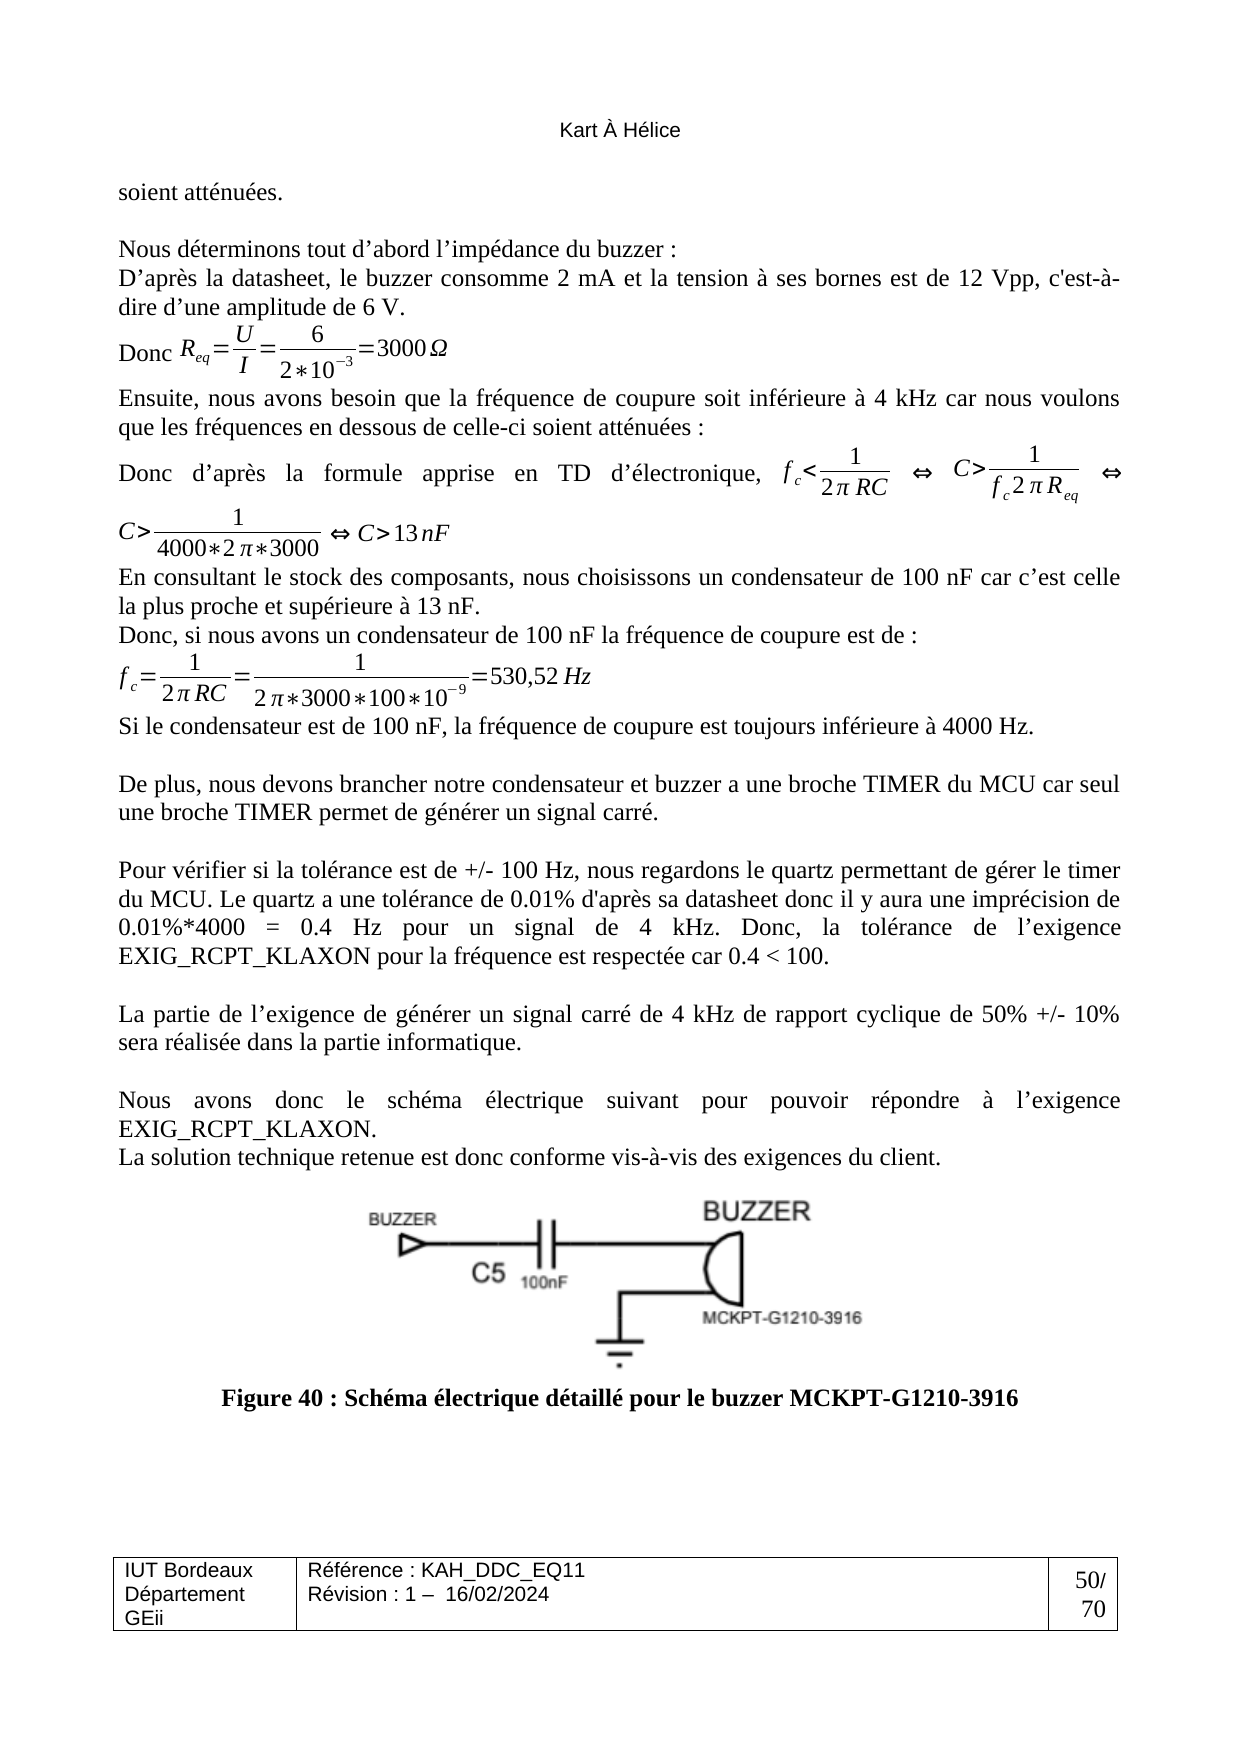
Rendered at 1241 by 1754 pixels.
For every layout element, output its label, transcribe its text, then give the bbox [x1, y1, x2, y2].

text Donc d’après la formule apprise en TD d’électronique, [118, 441, 1122, 562]
text La partie de l’exigence de générer un signal carré de 4 kHz de rapport cyclique de 50% +/- 10% sera réalisée dans la partie informatique. [118, 999, 1122, 1056]
text D’après la datasheet, le buzzer consomme 2 mA et la tension à ses bornes est de 12 Vpp, c'est-à-dire d’une amplitude de 6 V. [118, 263, 1122, 321]
picture [351, 1177, 889, 1371]
text Si le condensateur est de 100 nF, la fréquence de coupure est toujours inférieure à 4000 Hz. [118, 711, 1122, 740]
text De plus, nous devons brancher notre condensateur et buzzer a une broche TIMER du MCU car seul une broche TIMER permet de générer un signal carré. [118, 769, 1122, 826]
text La solution technique retenue est donc conforme vis-à-vis des exigences du client. [118, 1142, 1122, 1171]
text Ensuite, nous avons besoin que la fréquence de coupure soit inférieure à 4 kHz car nous voulons que les fréquences en dessous de celle-ci soient atténuées : [118, 383, 1122, 441]
text Pour vérifier si la tolérance est de +/- 100 Hz, nous regardons le quartz permettant de gérer le timer du MCU. Le quartz a une tolérance de 0.01% d'après sa datasheet donc il y aura une imprécision de 0.01%*4000 = 0.4 Hz pour un signal de 4 kHz. Donc, la tolérance de l’exigence EXIG_RCPT_KLAXON pour la fréquence est respectée car 0.4 < 100. [118, 855, 1122, 970]
text Figure 40 : Schéma électrique détaillé pour le buzzer MCKPT-G1210-3916 [118, 1383, 1122, 1412]
text Nous avons donc le schéma électrique suivant pour pouvoir répondre à l’exigence EXIG_RCPT_KLAXON. [118, 1085, 1122, 1142]
text Donc [118, 321, 1122, 383]
text En consultant le stock des composants, nous choisissons un condensateur de 100 nF car c’est celle la plus proche et supérieure à 13 nF. [118, 562, 1122, 620]
text Donc, si nous avons un condensateur de 100 nF la fréquence de coupure est de : [118, 620, 1122, 649]
text Nous déterminons tout d’abord l’impédance du buzzer : [118, 234, 1122, 263]
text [118, 177, 1122, 206]
